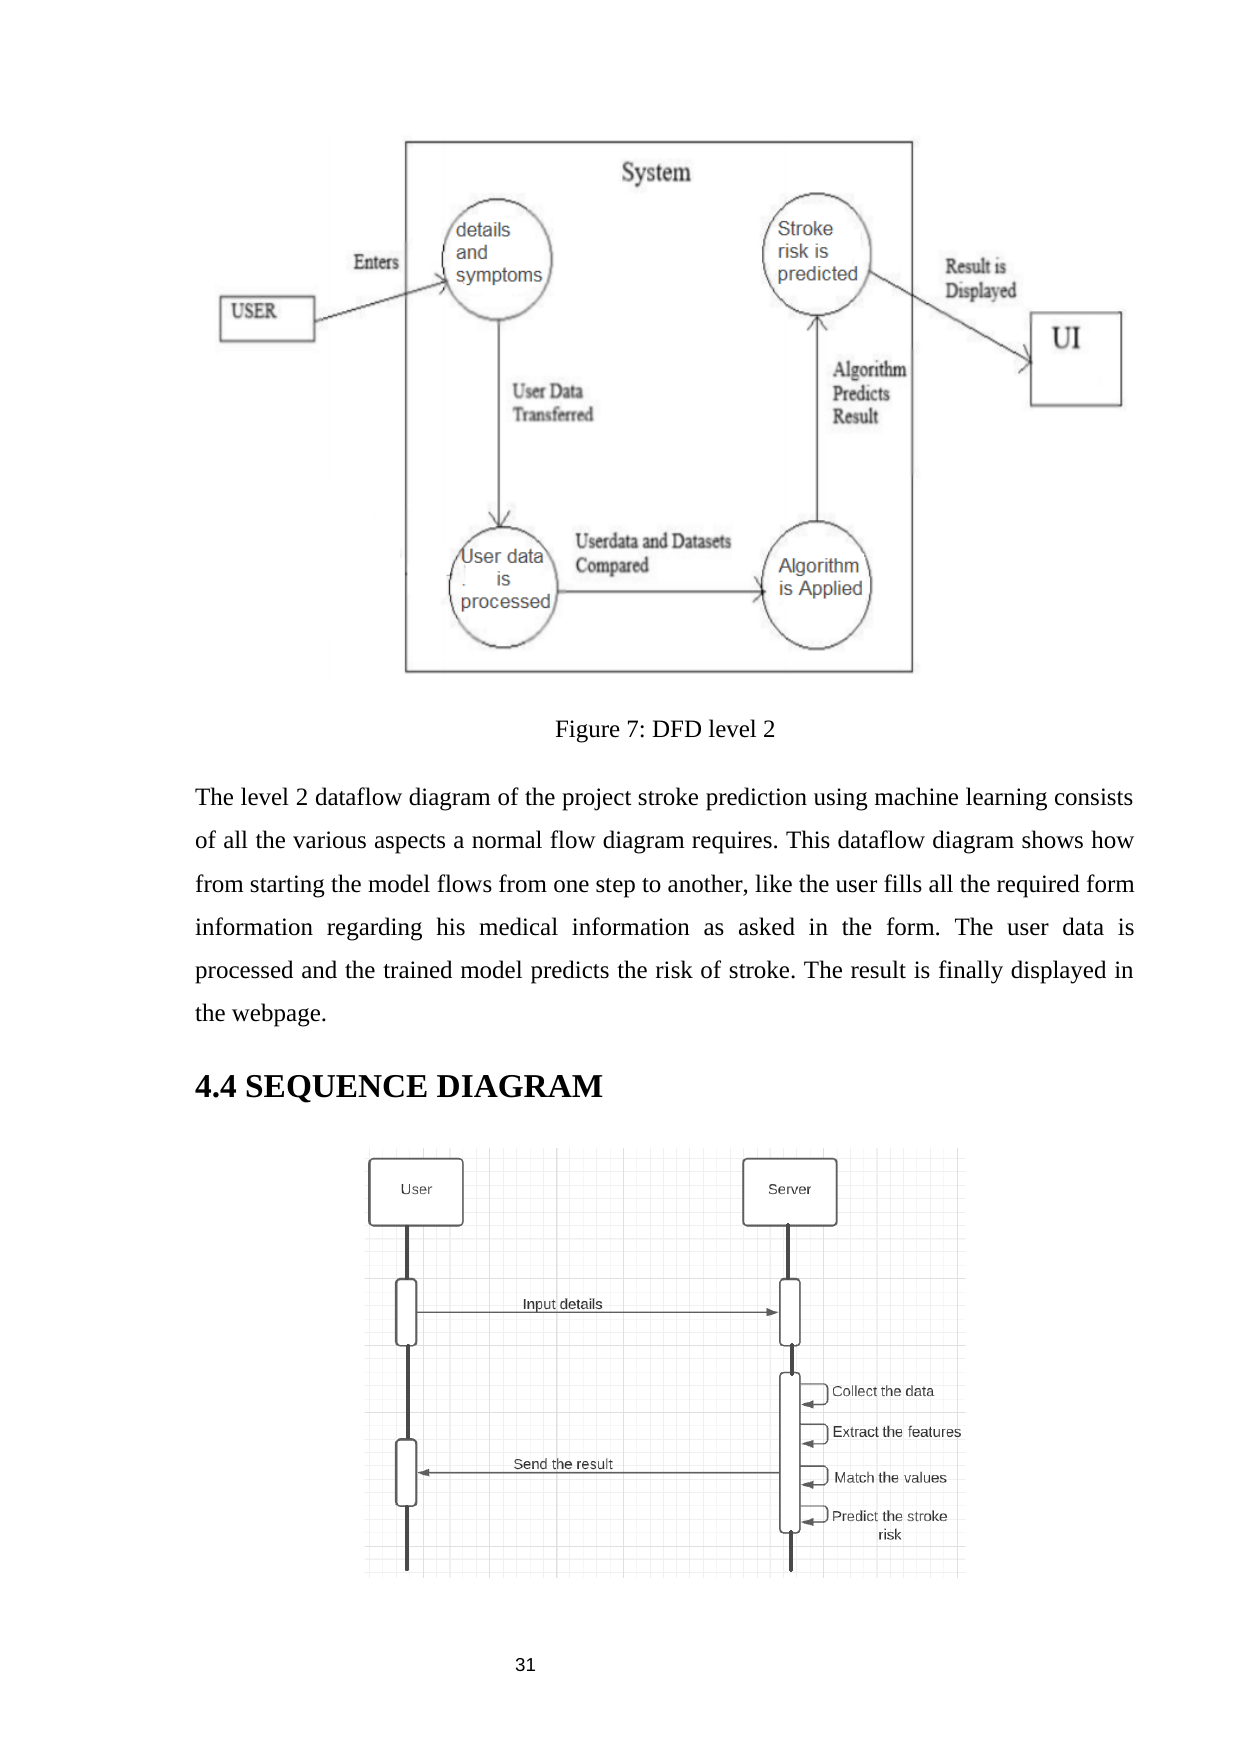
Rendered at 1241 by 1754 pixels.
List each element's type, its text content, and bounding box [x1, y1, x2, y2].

text The level 2 dataflow diagram of the project stroke prediction using machine learning consists of all the various aspects a normal flow diagram requires. This dataflow diagram shows how from starting the model flows from one step to another, like the user fills all the required form information regarding his medical information as asked in the form. The user data is processed and the trained model predicts the risk of stroke. The result is finally displayed in the webpage. [195, 782, 1135, 1027]
text Figure 7: DFD level 2 [195, 714, 1135, 743]
text 4.4 SEQUENCE DIAGRAM [195, 1066, 1135, 1104]
picture [364, 1148, 966, 1578]
picture [195, 120, 1135, 677]
